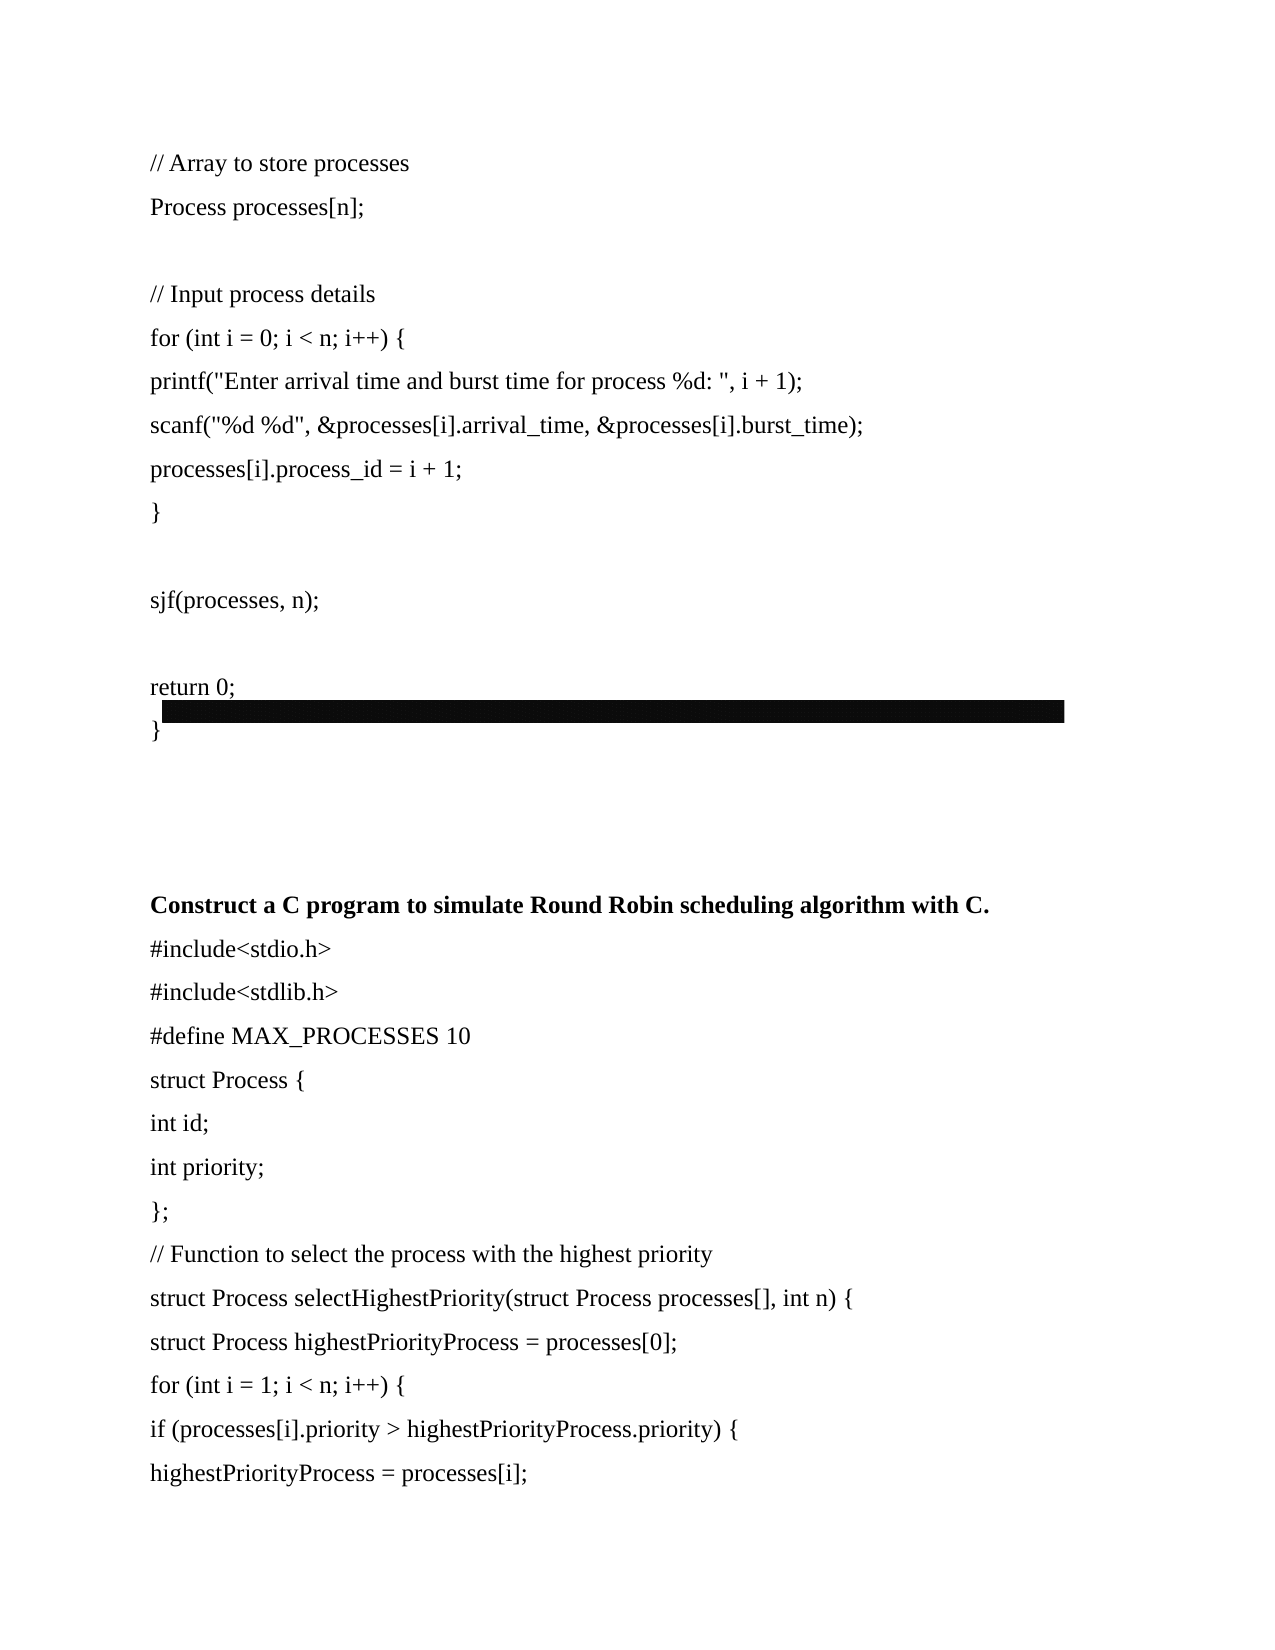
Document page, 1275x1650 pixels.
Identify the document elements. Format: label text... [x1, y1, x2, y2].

text return 0; [150, 674, 1125, 701]
text } [150, 717, 1125, 744]
text highestPriorityProcess = processes[i]; [150, 1459, 1125, 1486]
text printf("Enter arrival time and burst time for process %d: ", i + 1); [150, 368, 1125, 395]
text Construct a C program to simulate Round Robin scheduling algorithm with C. [150, 892, 1125, 919]
text // Array to store processes [150, 150, 1125, 177]
text sjf(processes, n); [150, 586, 1125, 613]
text // Input process details [150, 281, 1125, 308]
text struct Process { [150, 1067, 1125, 1093]
text if (processes[i].priority > highestPriorityProcess.priority) { [150, 1416, 1125, 1443]
text struct Process selectHighestPriority(struct Process processes[], int n) { [150, 1285, 1125, 1312]
text #include<stdlib.h> [150, 979, 1125, 1006]
text scanf("%d %d", &processes[i].arrival_time, &processes[i].burst_time); [150, 412, 1125, 439]
text struct Process highestPriorityProcess = processes[0]; [150, 1328, 1125, 1355]
text #define MAX_PROCESSES 10 [150, 1023, 1125, 1050]
text // Function to select the process with the highest priority [150, 1241, 1125, 1268]
text } [150, 499, 1125, 526]
text #include<stdio.h> [150, 936, 1125, 963]
text int priority; [150, 1154, 1125, 1181]
text int id; [150, 1110, 1125, 1137]
text }; [150, 1197, 1125, 1224]
text processes[i].process_id = i + 1; [150, 456, 1125, 482]
text for (int i = 1; i < n; i++) { [150, 1372, 1125, 1399]
text Process processes[n]; [150, 194, 1125, 221]
text for (int i = 0; i < n; i++) { [150, 324, 1125, 352]
